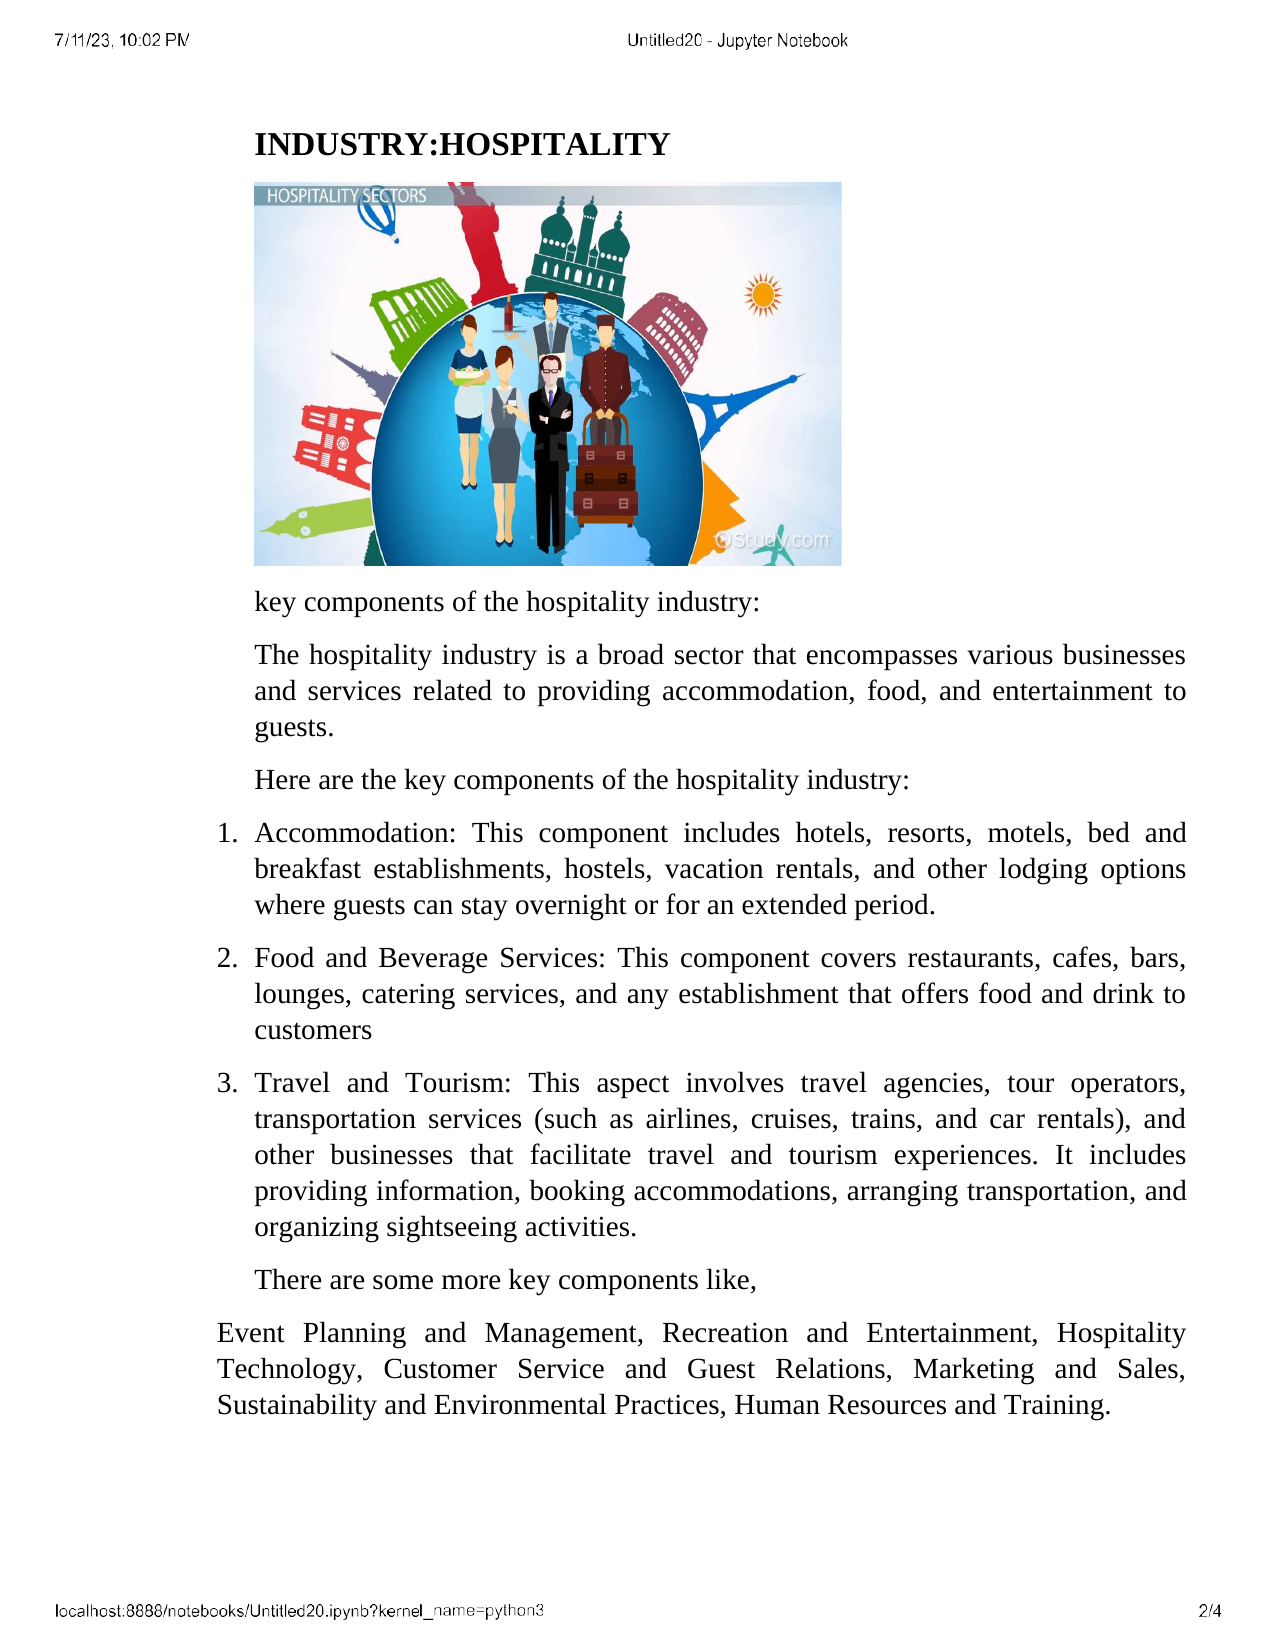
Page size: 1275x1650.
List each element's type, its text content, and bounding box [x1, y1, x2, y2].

picture [166, 33, 189, 46]
text Here are the key components of the hospitality industry: [254, 762, 1187, 796]
text Event Planning and Management, Recreation and Entertainment, Hospitality Technology, Customer Service and Guest Relations, Marketing and Sales, Sustainability and Environmental Practices, Human Resources and Training. [217, 1315, 1187, 1421]
picture [128, 33, 160, 46]
picture [254, 182, 842, 566]
picture [55, 33, 76, 46]
text key components of the hospitality industry: [254, 584, 1187, 618]
picture [1199, 1604, 1221, 1617]
text The hospitality industry is a broad sector that encompasses various businesses and services related to providing accommodation, food, and entertainment to guests. [254, 637, 1187, 743]
picture [78, 33, 113, 49]
picture [707, 33, 848, 50]
picture [56, 1604, 419, 1620]
text INDUSTRY:HOSPITALITY [254, 125, 1187, 163]
list Travel and Tourism: This aspect involves travel agencies, tour operators, transportation services (such as airlines, cruises, trains, and car rentals), and other businesses that facilitate travel and tourism experiences. It includes providing information, booking accommodations, arranging transportation, and organizing sightseeing activities. [217, 1065, 1187, 1243]
text There are some more key components like, [254, 1262, 1187, 1296]
list Accommodation: This component includes hotels, resorts, motels, bed and breakfast establishments, hostels, vacation rentals, and other lodging options where guests can stay overnight or for an extended period. [217, 815, 1187, 921]
list Food and Beverage Services: This component covers restaurants, cafes, bars, lounges, catering services, and any establishment that offers food and drink to customers [217, 940, 1187, 1046]
picture [628, 33, 702, 46]
picture [420, 1604, 543, 1620]
